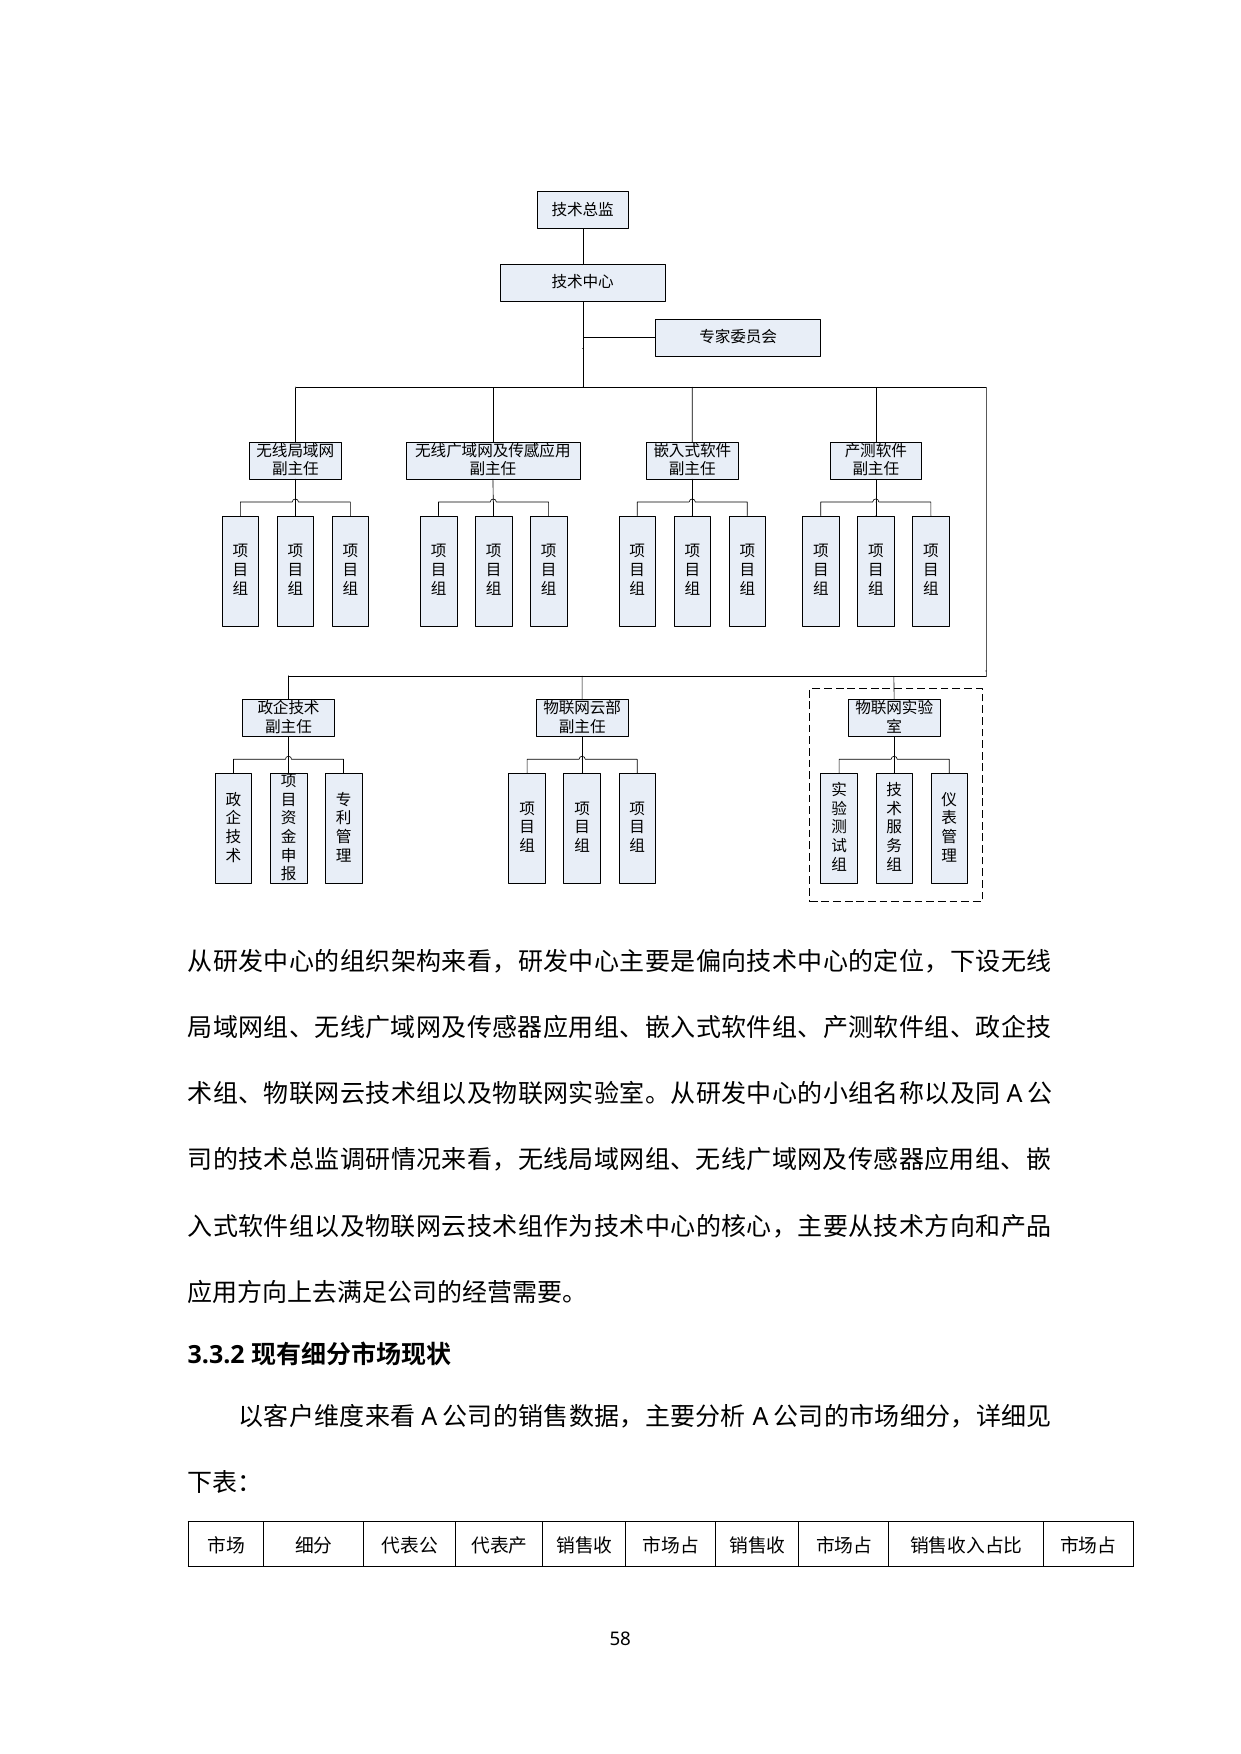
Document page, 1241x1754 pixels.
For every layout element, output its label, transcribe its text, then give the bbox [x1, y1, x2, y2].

table_header 代表产品 [456, 1522, 542, 1566]
table_header 销售收入占比 [889, 1522, 1043, 1566]
table_header 代表公司 [364, 1522, 455, 1566]
table_header 市场类别 [189, 1522, 263, 1566]
table_header 销售收入占比 [716, 1522, 798, 1566]
table_header 市场占比 [1044, 1522, 1133, 1566]
text 以客户维度来看A公司的销售数据，主要分析A公司的市场细分，详细见下表： [187, 1393, 1053, 1503]
text 从研发中心的组织架构来看，研发中心主要是偏向技术中心的定位，下设无线局域网组、无线广域网及传感器应用组、嵌入式软件组、产测软件组、政企技术组、物联网云技术组以及物联网实验室。从研发中心的小组名称以及同A公司的技术总监调研情况来看，无线局域网组、无线广域网及传感器应用组、嵌入式软件组以及物联网云技术组作为技术中心的核心，主要从技术方向和产品应用方向上去满足公司的经营需要。 [187, 938, 1053, 1312]
table_header 市场占比 [799, 1522, 888, 1566]
table_header 销售收入占比 [543, 1522, 625, 1566]
text 3.3.2 现有细分市场现状 [187, 1330, 1053, 1374]
table_header 市场占比 [626, 1522, 715, 1566]
table_header 细分 领域 [264, 1522, 363, 1566]
